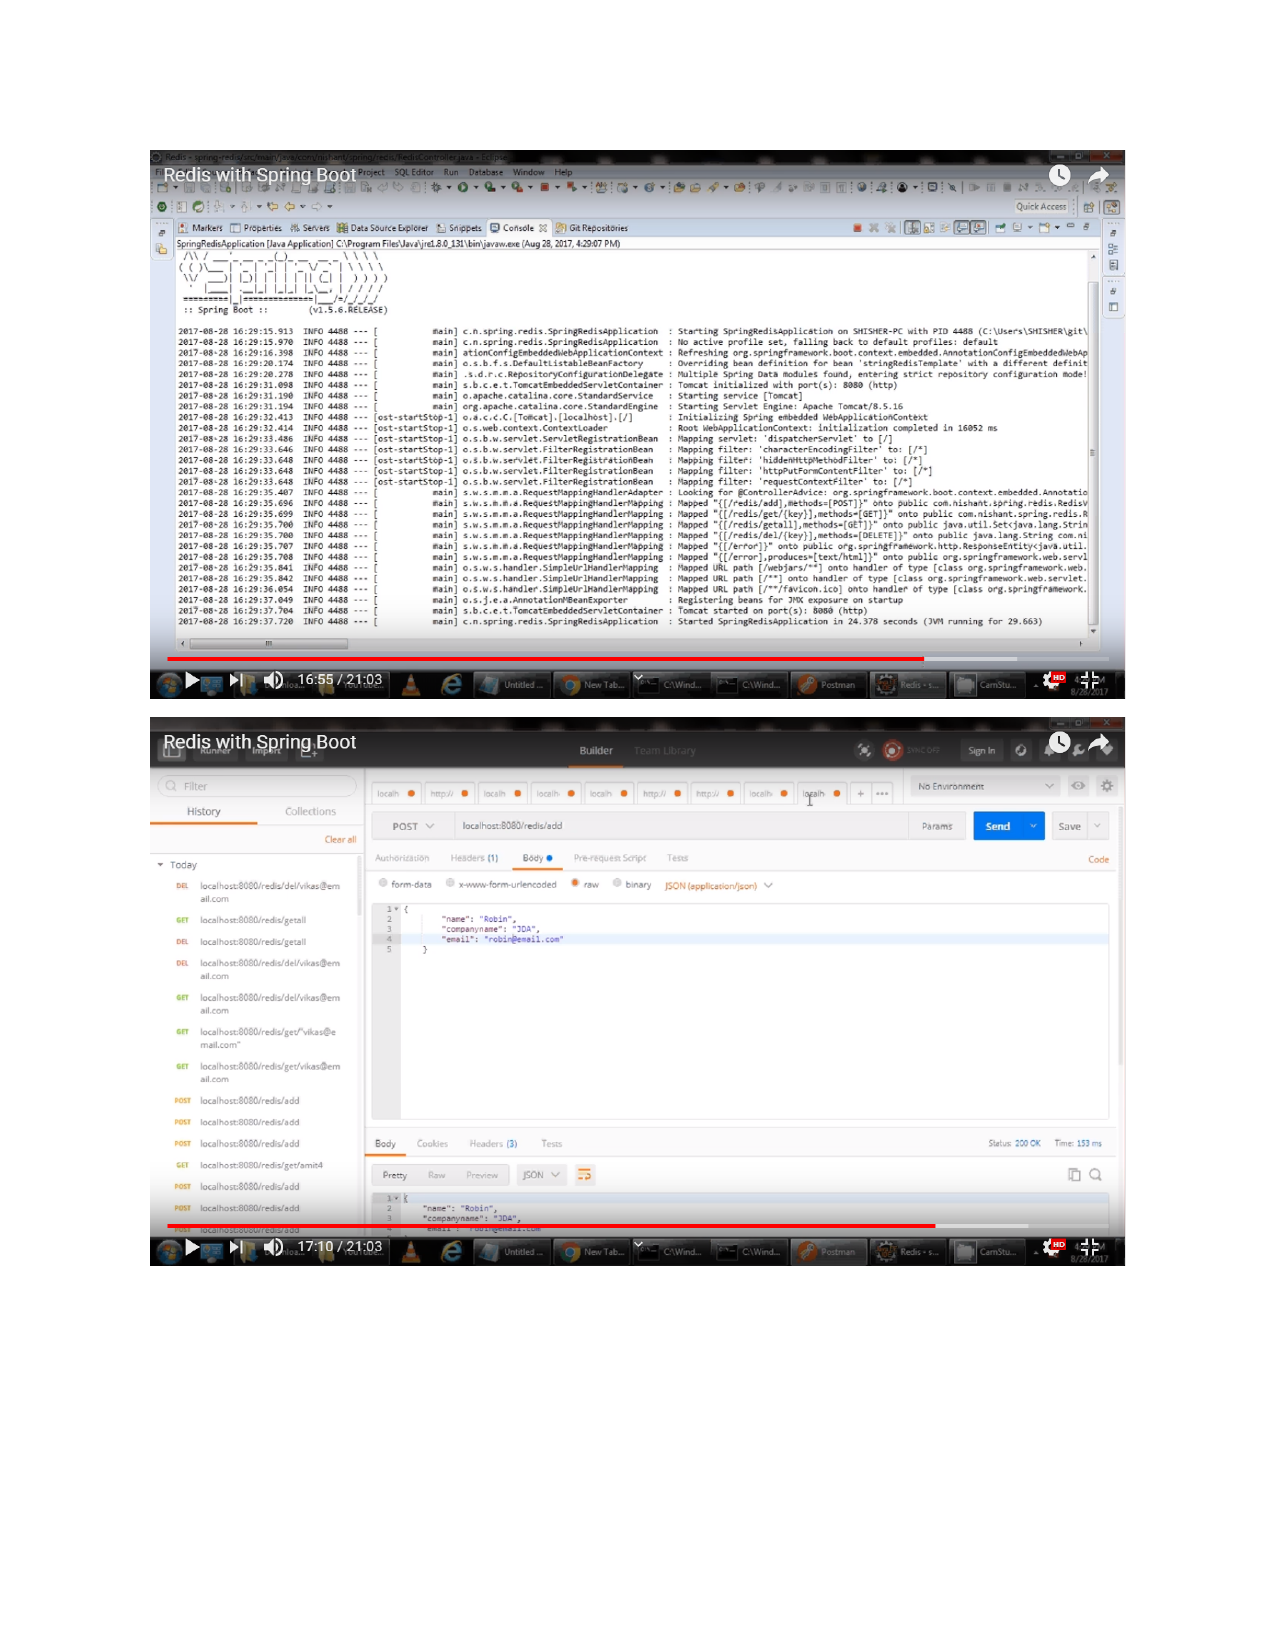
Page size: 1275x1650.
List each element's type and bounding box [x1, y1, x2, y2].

picture [150, 717, 1125, 1266]
picture [150, 150, 1125, 699]
